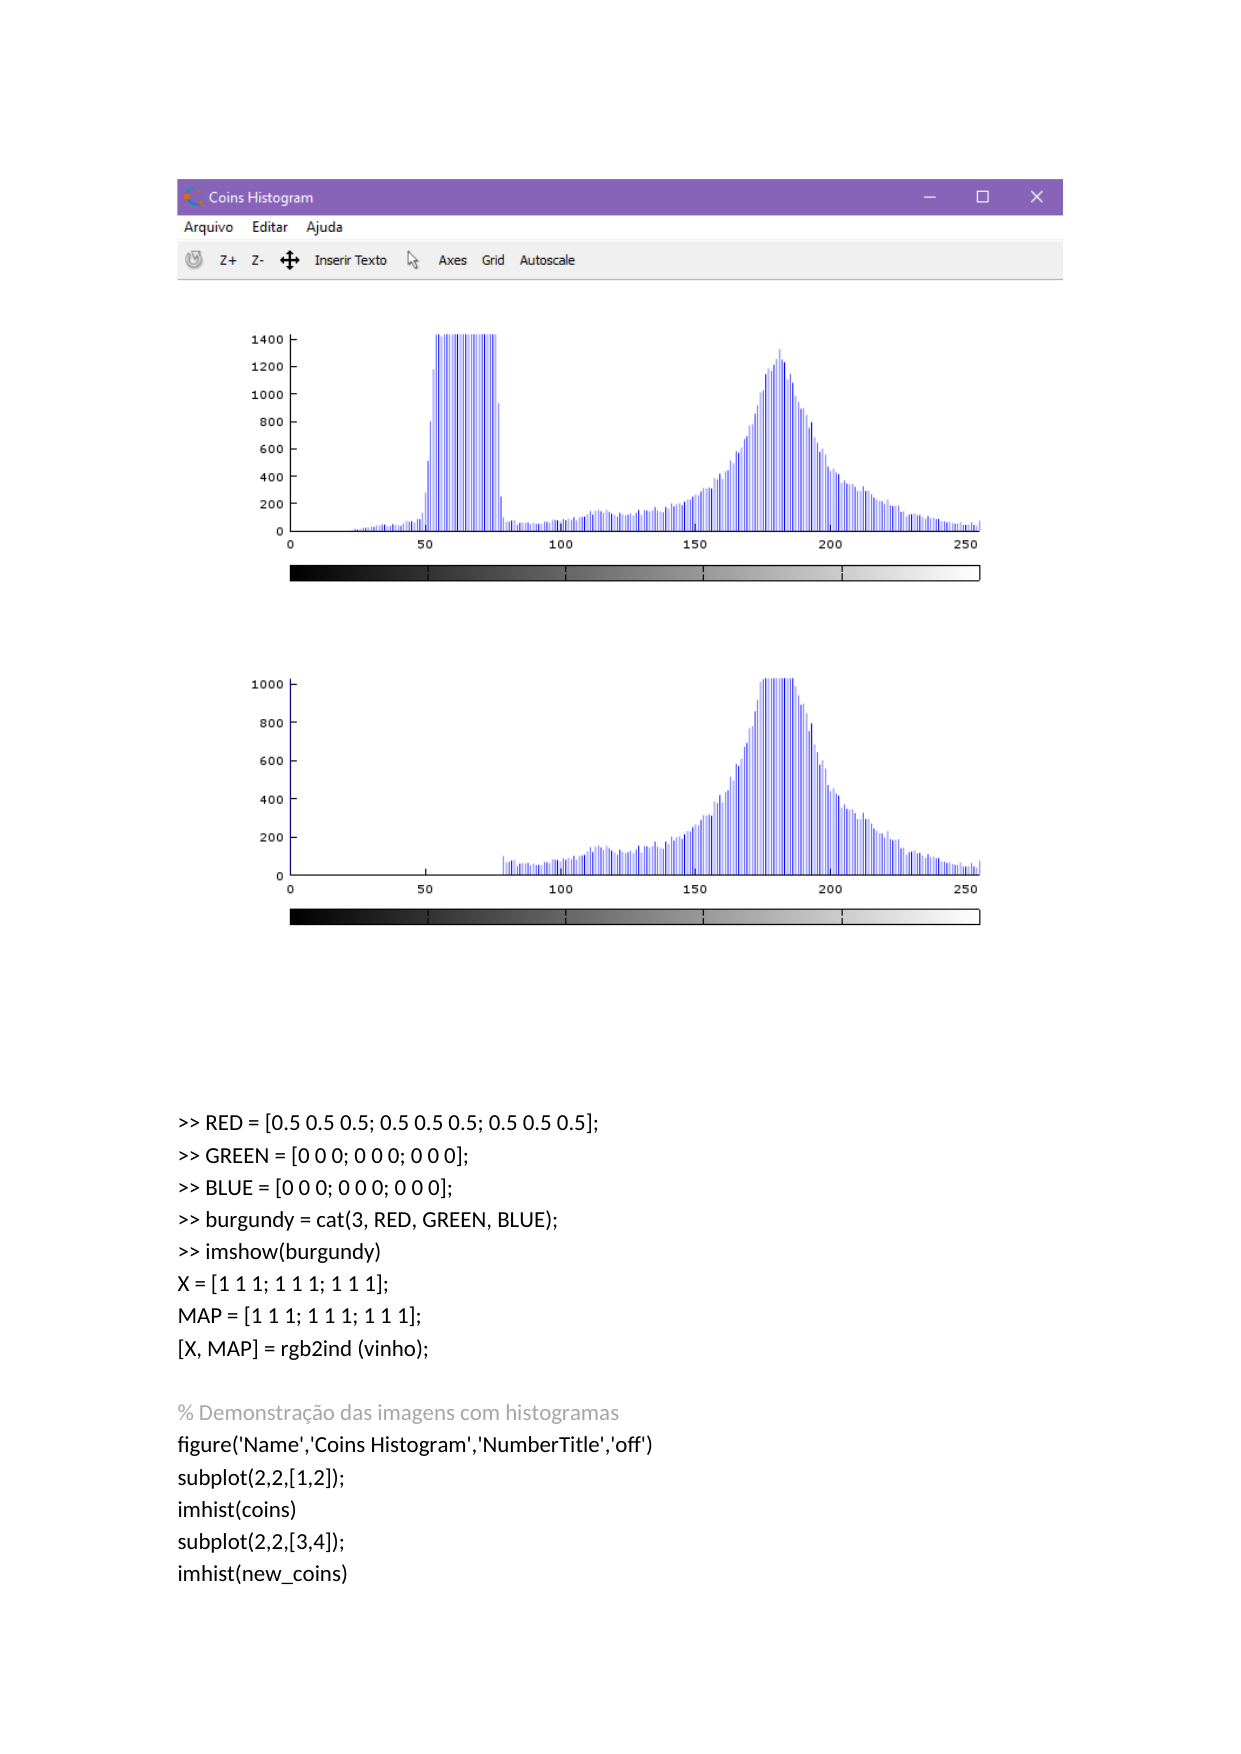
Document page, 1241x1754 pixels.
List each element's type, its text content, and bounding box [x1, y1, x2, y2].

text >> burgundy = cat(3, RED, GREEN, BLUE); [177, 1205, 1063, 1233]
text >> imshow(burgundy) [177, 1237, 1063, 1265]
text >> GREEN = [0 0 0; 0 0 0; 0 0 0]; [177, 1141, 1063, 1169]
text [X, MAP] = rgb2ind (vinho); [177, 1334, 1063, 1362]
text X = [1 1 1; 1 1 1; 1 1 1]; [177, 1269, 1063, 1297]
text subplot(2,2,[3,4]); [177, 1527, 1063, 1555]
text subplot(2,2,[1,2]); [177, 1463, 1063, 1491]
picture [177, 179, 1063, 944]
text MAP = [1 1 1; 1 1 1; 1 1 1]; [177, 1302, 1063, 1330]
text % Demonstração das imagens com histogramas [177, 1398, 1063, 1426]
text >> RED = [0.5 0.5 0.5; 0.5 0.5 0.5; 0.5 0.5 0.5]; [177, 1108, 1063, 1137]
text figure('Name','Coins Histogram','NumberTitle','off') [177, 1430, 1063, 1458]
text imhist(new_coins) [177, 1559, 1063, 1587]
text imhist(coins) [177, 1495, 1063, 1523]
text >> BLUE = [0 0 0; 0 0 0; 0 0 0]; [177, 1173, 1063, 1201]
